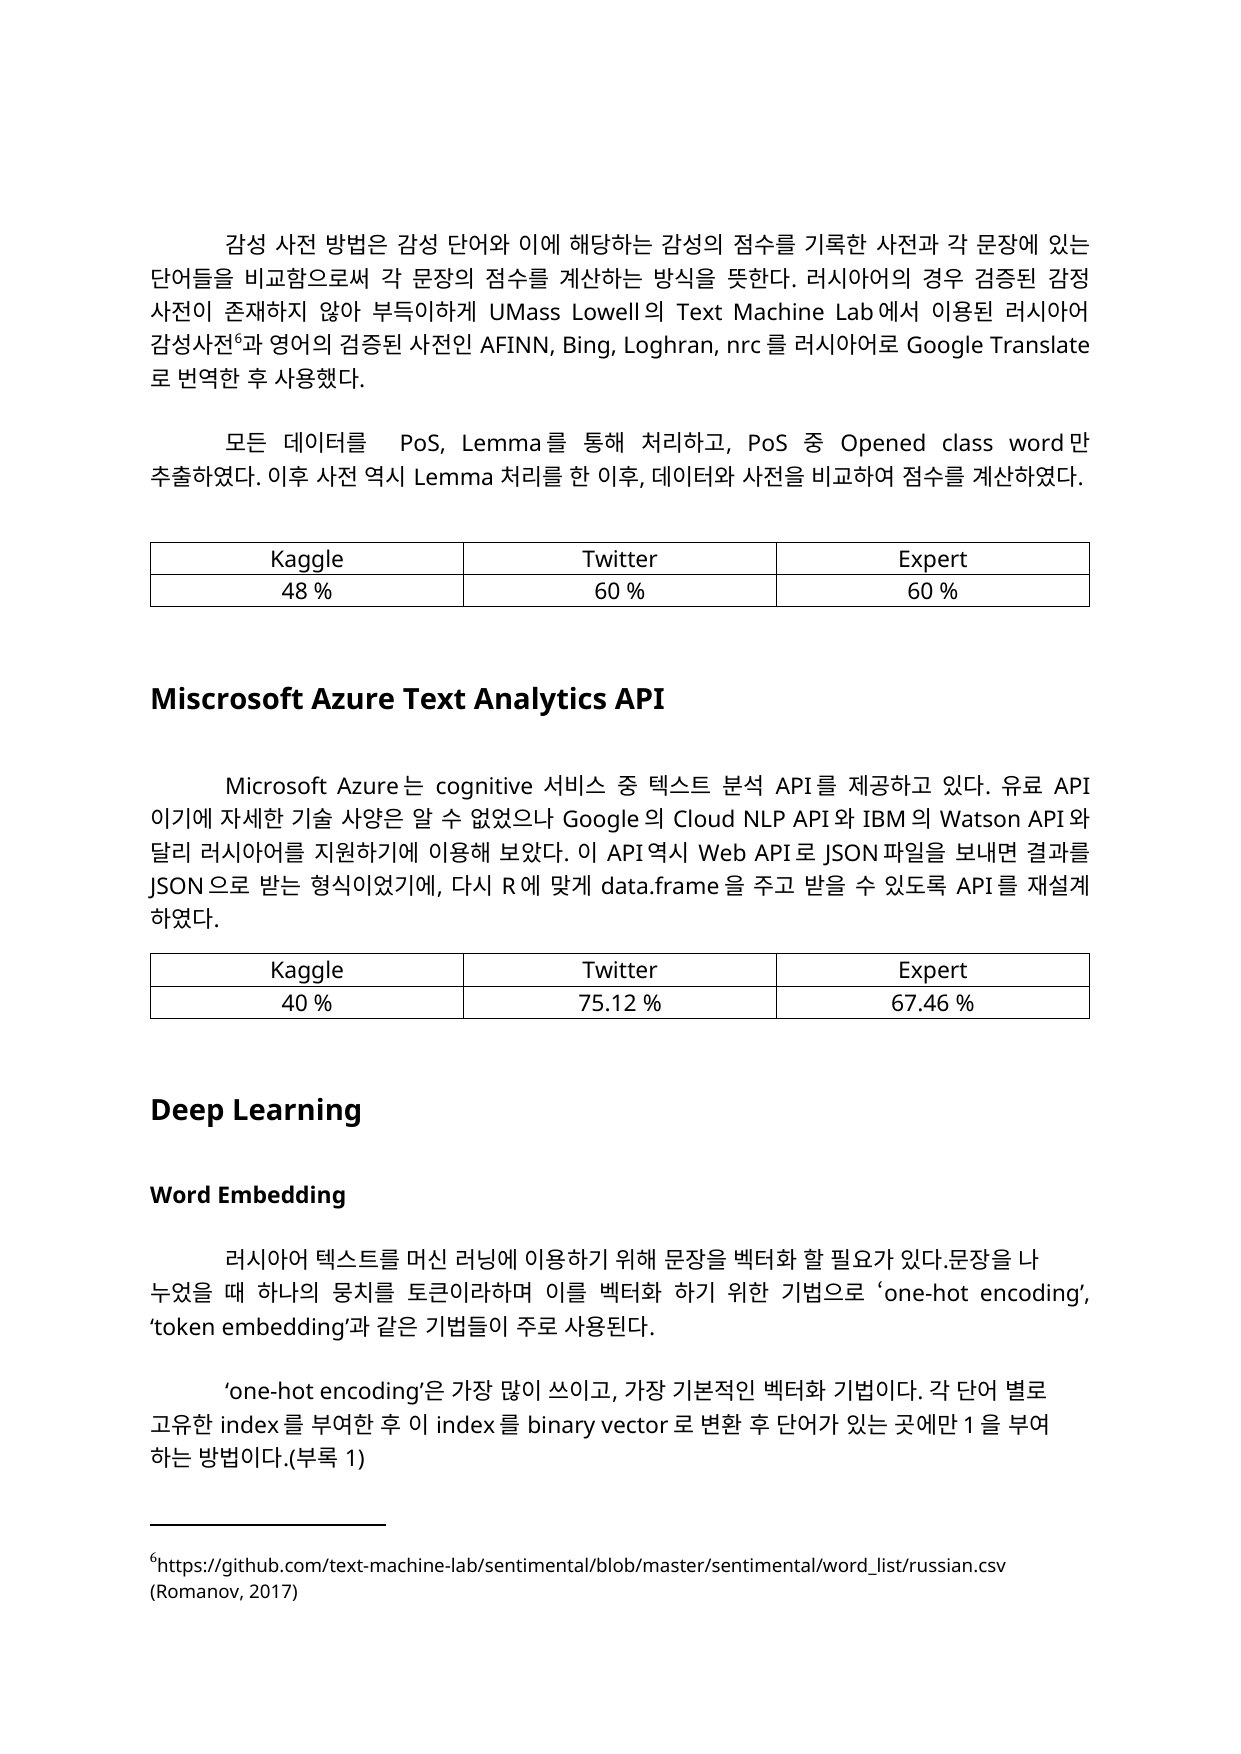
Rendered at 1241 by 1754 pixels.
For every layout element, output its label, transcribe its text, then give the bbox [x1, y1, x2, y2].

subtitle Miscrosoft Azure Text Analytics API [150, 678, 1090, 718]
table_cell 60 % [777, 575, 1089, 606]
text 모든 데이터를 PoS, Lemma를 통해 처리하고, PoS 중 Opened class word만 추출하였다. 이후 사전 역시 Lemma 처리를 한 이후, 데이터와 사전을 비교하여 점수를 계산하였다. [150, 425, 1090, 492]
text Word Embedding [150, 1179, 1090, 1211]
table_cell 60 % [464, 575, 776, 606]
table_header Kaggle [151, 954, 463, 986]
text 러시아어 텍스트를 머신 러닝에 이용하기 위해 문장을 벡터화 할 필요가 있다.문장을 나 [150, 1242, 1090, 1275]
text 고유한 index를 부여한 후 이 index를 binary vector로 변환 후 단어가 있는 곳에만1을 부여 [150, 1406, 1090, 1440]
text 누었을 때 하나의 뭉치를 토큰이라하며 이를 벡터화 하기 위한 기법으로 ‘one-hot encoding’, ‘token embedding’과 같은 기법들이 주로 사용된다. [150, 1275, 1090, 1342]
table_header Kaggle [151, 543, 463, 574]
text Microsoft Azure는 cognitive 서비스 중 텍스트 분석 API를 제공하고 있다. 유료 API이기에 자세한 기술 사양은 알 수 없었으나 Google의 Cloud NLP API와 IBM의 Watson API와 달리 러시아어를 지원하기에 이용해 보았다. 이 API역시 Web API로 JSON파일을 보내면 결과를 JSON으로 받는 형식이었기에, 다시 R에 맞게 data.frame을 주고 받을 수 있도록 API를 재설계 하였다. [150, 768, 1090, 934]
table_header Twitter [464, 954, 776, 986]
table_header Expert [777, 954, 1089, 986]
table_cell 75.12 % [464, 987, 776, 1018]
table_cell 40 % [151, 987, 463, 1018]
table_header Twitter [464, 543, 776, 574]
table_cell 67.46 % [777, 987, 1089, 1018]
text 하는 방법이다.(부록 1) [150, 1440, 1090, 1473]
subtitle Deep Learning [150, 1090, 1090, 1129]
text 감성 사전 방법은 감성 단어와 이에 해당하는 감성의 점수를 기록한 사전과 각 문장에 있는 단어들을 비교함으로써 각 문장의 점수를 계산하는 방식을 뜻한다. 러시아어의 경우 검증된 감정 사전이 존재하지 않아 부득이하게 UMass Lowell의 Text Machine Lab에서 이용된 러시아어 감성사전과 영어의 검증된 사전인 AFINN, Bing, Loghran, nrc를 러시아어로 Google Translate로 번역한 후 사용했다. [150, 227, 1090, 394]
table_cell 48 % [151, 575, 463, 606]
table_header Expert [777, 543, 1089, 574]
text ‘one-hot encoding’은 가장 많이 쓰이고, 가장 기본적인 벡터화 기법이다. 각 단어 별로 [150, 1373, 1090, 1406]
